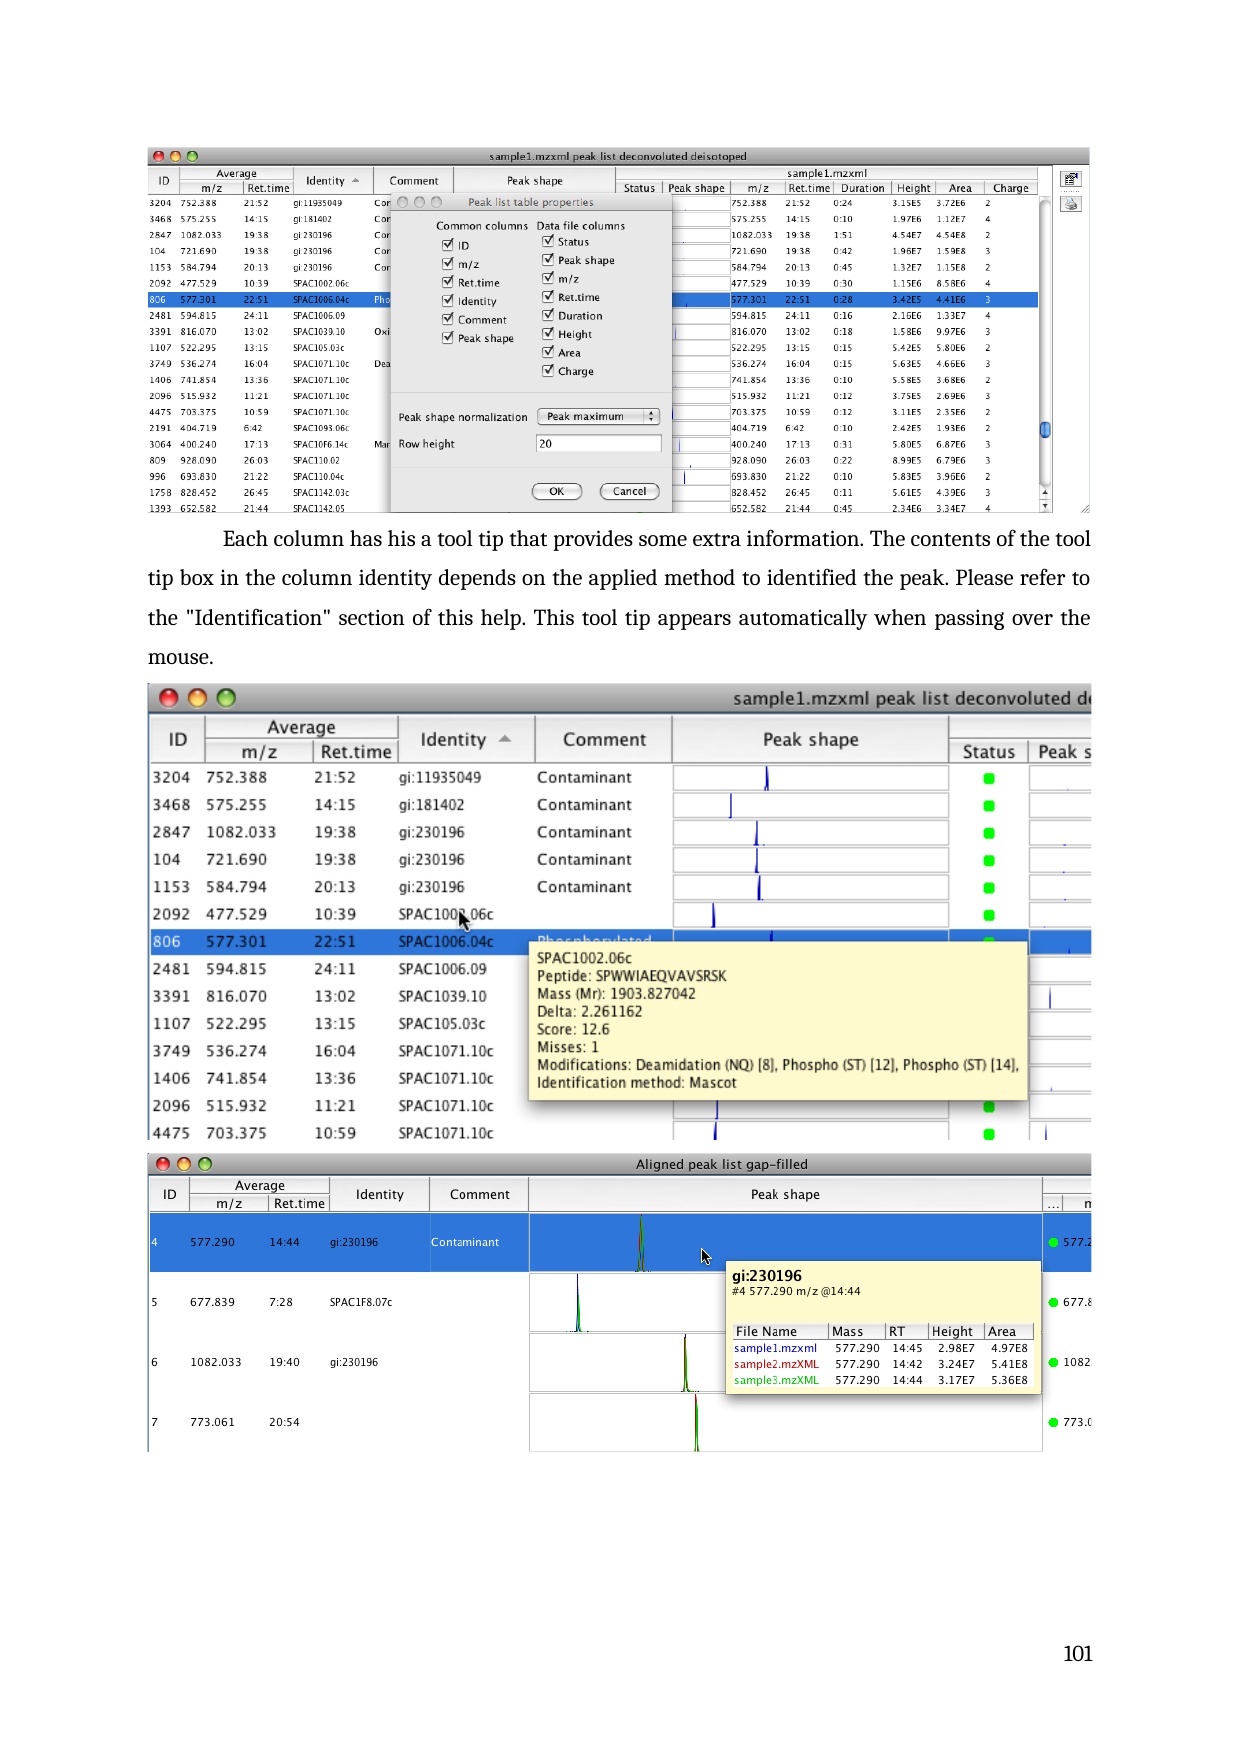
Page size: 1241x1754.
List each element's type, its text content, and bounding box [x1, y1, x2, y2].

picture [147, 683, 1092, 1140]
text Each column has his a tool tip that provides some extra information. The contents of the tool tip box in the column identity depends on the applied method to identified the peak. Please refer to the "Identification" section of this help. This tool tip appears automatically when passing over the mouse. [148, 526, 1092, 670]
picture [147, 147, 1090, 513]
picture [147, 1153, 1092, 1452]
